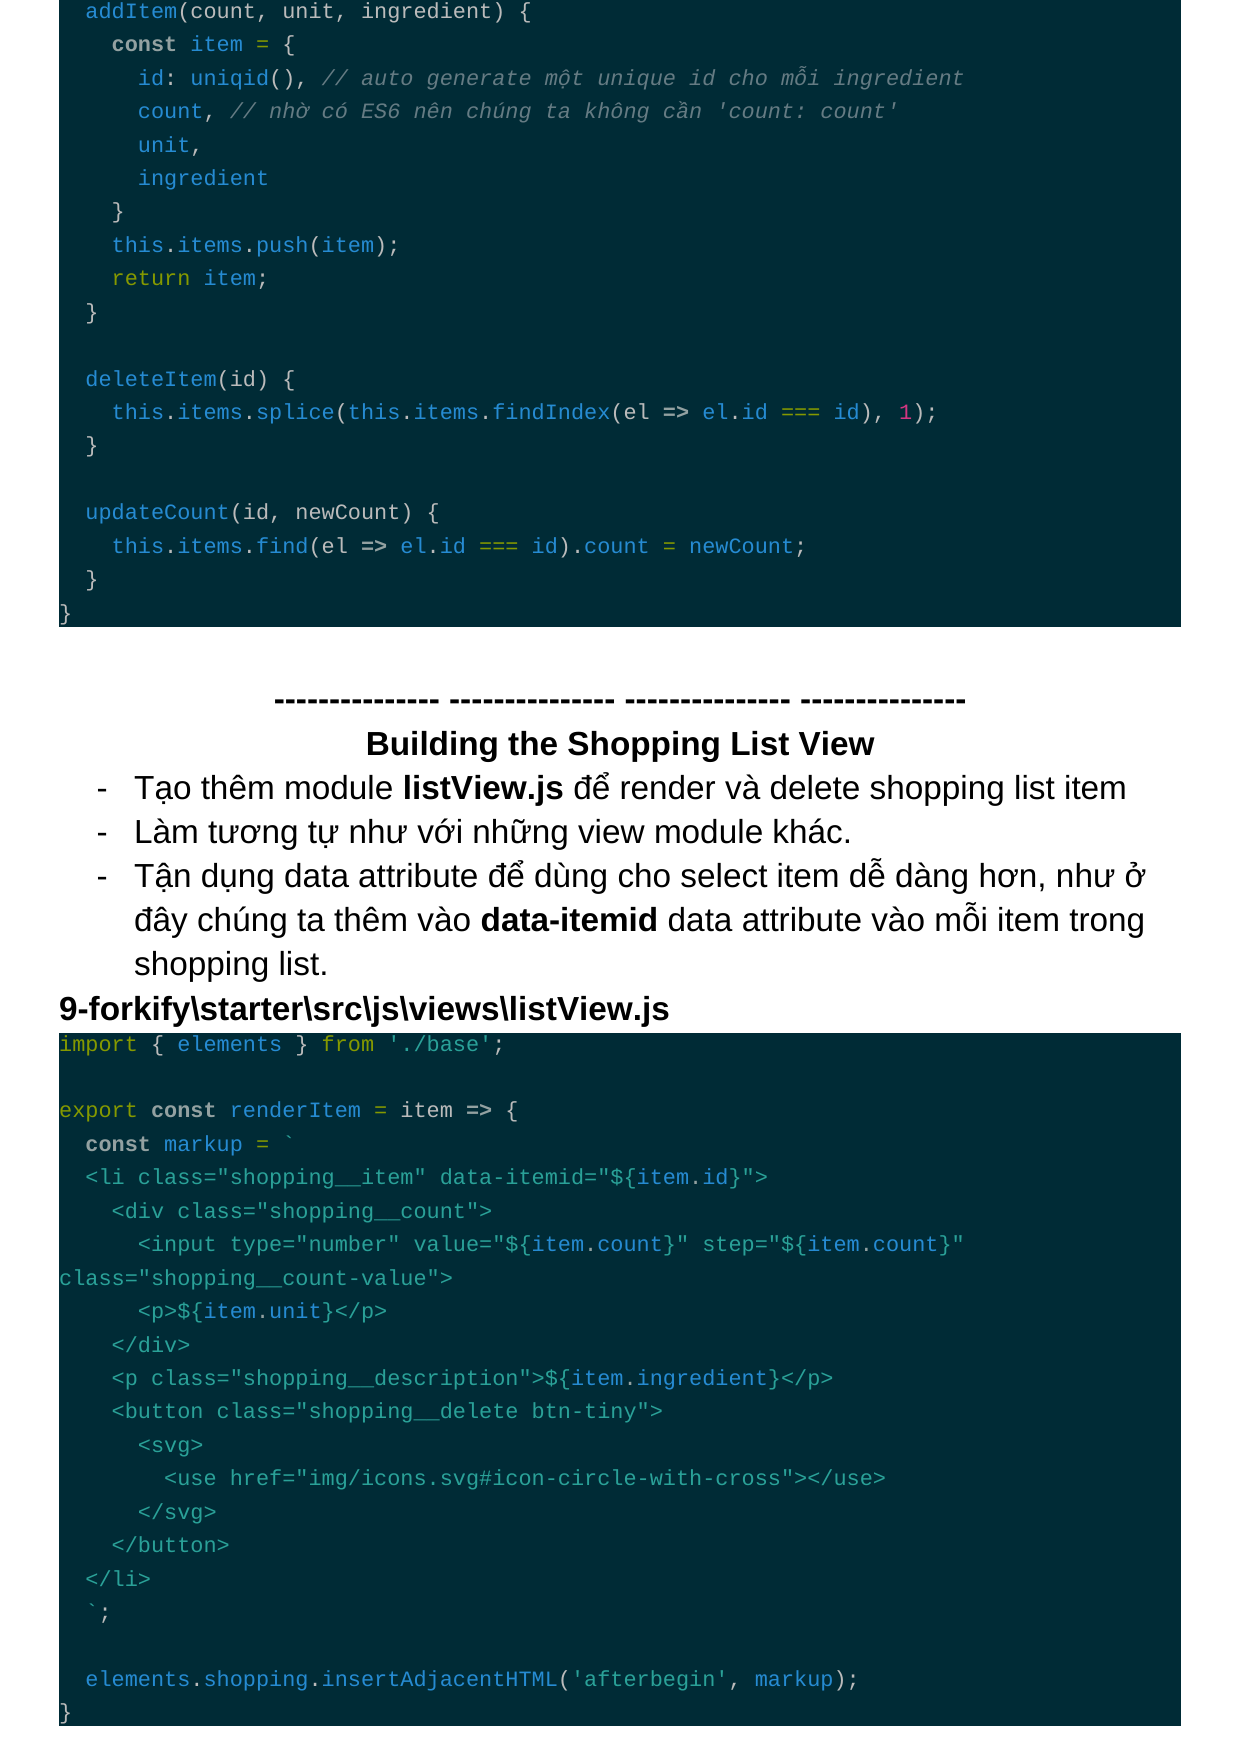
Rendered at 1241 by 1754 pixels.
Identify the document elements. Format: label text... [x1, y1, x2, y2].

text <div class="shopping__count"> [59, 1200, 1181, 1225]
text import { elements } from './base'; [59, 1033, 1181, 1058]
text id: uniqid(), // auto generate một unique id cho mỗi ingredient [59, 67, 1181, 92]
text elements.shopping.insertAdjacentHTML('afterbegin', markup); [59, 1668, 1181, 1693]
text this.items.find(el => el.id === id).count = newCount; [59, 535, 1181, 560]
text unit, [59, 134, 1181, 158]
text <p class="shopping__description">${item.ingredient}</p> [59, 1367, 1181, 1392]
text const item = { [59, 33, 1181, 58]
text <input type="number" value="${item.count}" step="${item.count}" class="shopping__count-value"> [59, 1233, 1181, 1292]
text <li class="shopping__item" data-itemid="${item.id}"> [59, 1167, 1181, 1191]
text const markup = ` [59, 1133, 1181, 1158]
text } [59, 568, 1181, 593]
text `; [59, 1601, 1181, 1626]
text } [59, 1702, 1181, 1726]
text } [59, 435, 1181, 459]
text </div> [59, 1334, 1181, 1358]
text count, // nhờ có ES6 nên chúng ta không cần 'count: count' [59, 100, 1181, 125]
text } [59, 301, 1181, 326]
list Tạo thêm module listView.js để render và delete shopping list item [96, 768, 1181, 806]
text <button class="shopping__delete btn-tiny"> [59, 1401, 1181, 1425]
list Tận dụng data attribute để dùng cho select item dễ dàng hơn, như ở đây chúng ta thêm vào data-itemid data attribute vào mỗi item trong shopping list. [96, 856, 1181, 983]
text export const renderItem = item => { [59, 1100, 1181, 1124]
text <p>${item.unit}</p> [59, 1300, 1181, 1325]
text </li> [59, 1568, 1181, 1593]
text Building the Shopping List View [59, 724, 1181, 762]
text return item; [59, 267, 1181, 292]
text 9-forkify\starter\src\js\views\listView.js [59, 989, 1181, 1027]
text updateCount(id, newCount) { [59, 502, 1181, 526]
text } [59, 602, 1181, 627]
text this.items.splice(this.items.findIndex(el => el.id === id), 1); [59, 401, 1181, 426]
text <svg> [59, 1434, 1181, 1459]
list Làm tương tự như với những view module khác. [96, 812, 1181, 850]
text --------------- --------------- --------------- --------------- [59, 679, 1181, 718]
text } [59, 201, 1181, 225]
text this.items.push(item); [59, 234, 1181, 259]
text deleteItem(id) { [59, 368, 1181, 393]
text </button> [59, 1534, 1181, 1559]
text ingredient [59, 167, 1181, 192]
text </svg> [59, 1501, 1181, 1526]
text addItem(count, unit, ingredient) { [59, 0, 1181, 25]
text <use href="img/icons.svg#icon-circle-with-cross"></use> [59, 1467, 1181, 1492]
